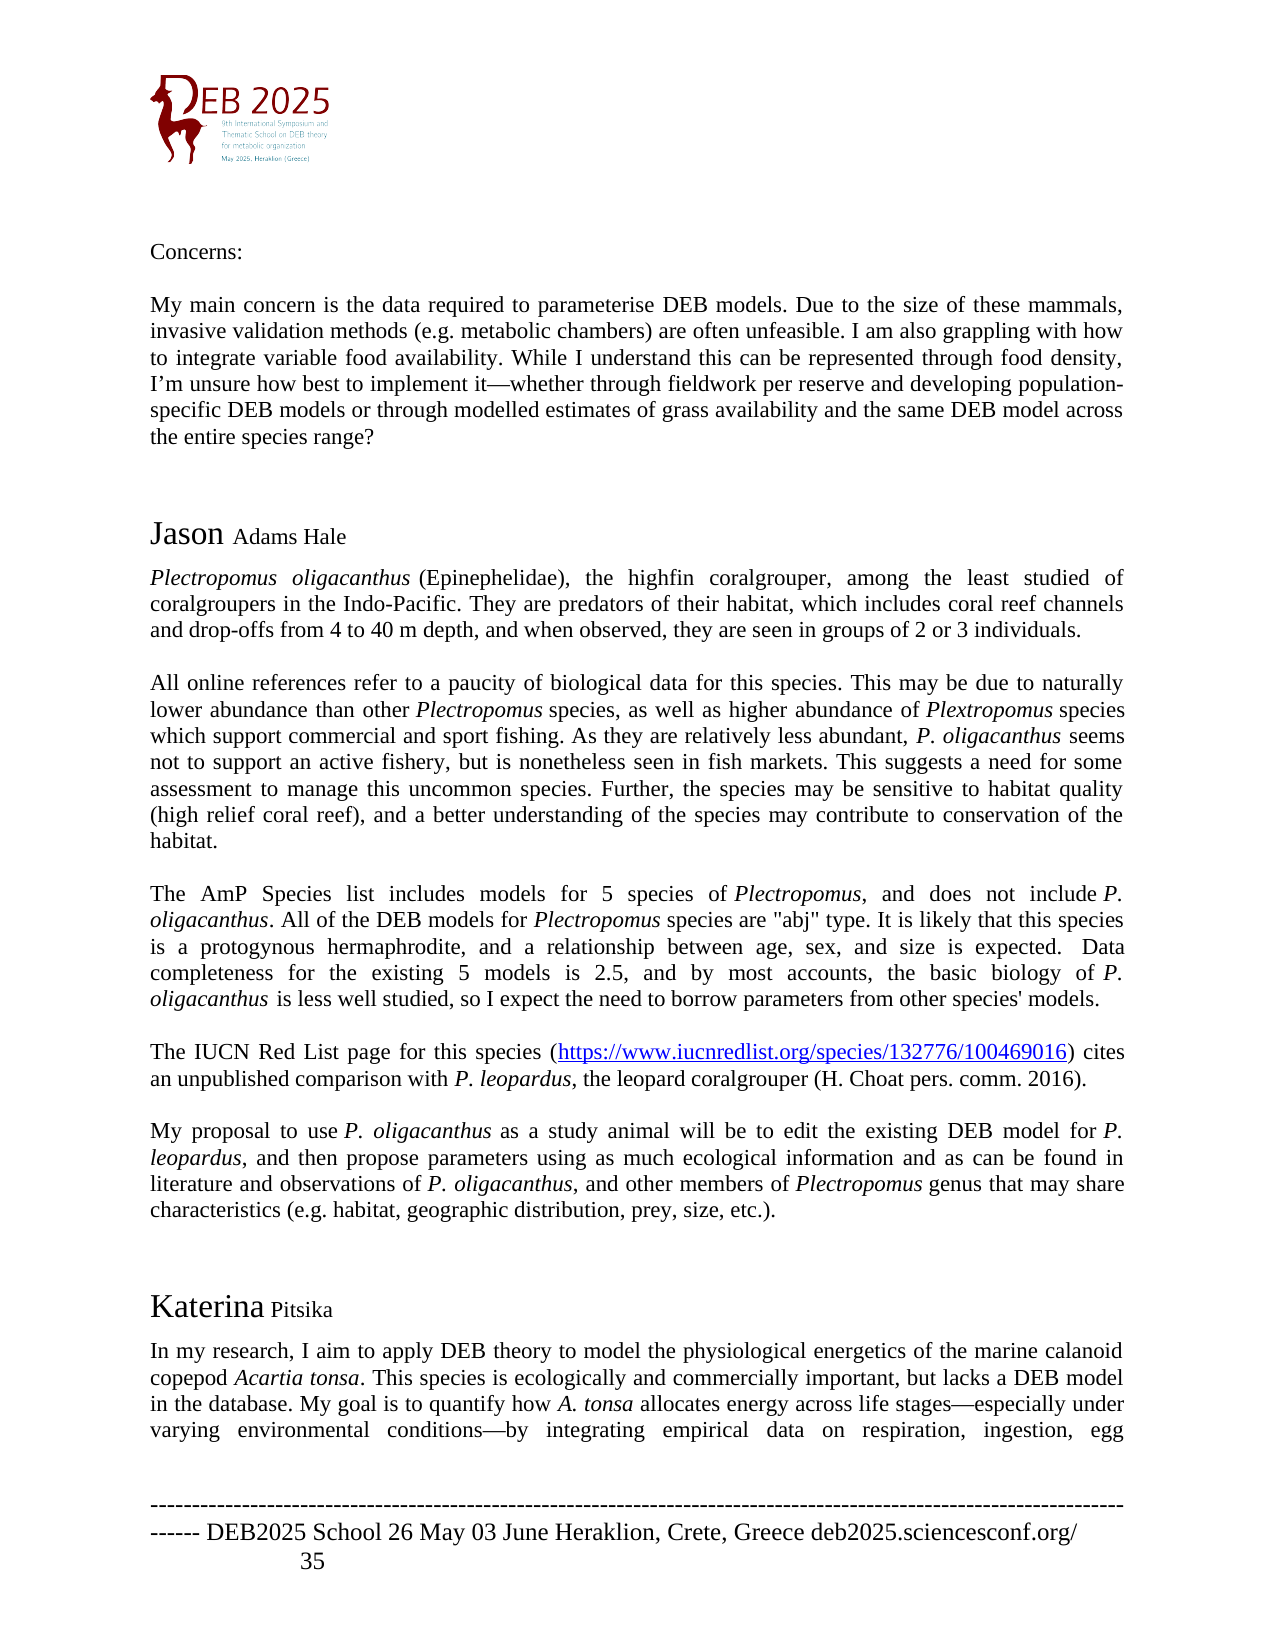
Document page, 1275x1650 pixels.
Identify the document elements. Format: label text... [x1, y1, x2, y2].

text Concerns: [150, 238, 1125, 265]
text The IUCN Red List page for this species (https://www.iucnredlist.org/species/132776/100469016) cites an unpublished comparison with P. leopardus, the leopard coralgrouper (H. Choat pers. comm. 2016). [150, 1038, 1125, 1091]
text All online references refer to a paucity of biological data for this species. This may be due to naturally lower abundance than other Plectropomus species, as well as higher abundance of Plextropomus species which support commercial and sport fishing. As they are relatively less abundant, P. oligacanthus seems not to support an active fishery, but is nonetheless seen in fish markets. This suggests a need for some assessment to manage this uncommon species. Further, the species may be sensitive to habitat quality (high relief coral reef), and a better understanding of the species may contribute to conservation of the habitat. [150, 669, 1125, 854]
text My proposal to use P. oligacanthus as a study animal will be to edit the existing DEB model for P. leopardus, and then propose parameters using as much ecological information and as can be found in literature and observations of P. oligacanthus, and other members of Plectropomus genus that may share characteristics (e.g. habitat, geographic distribution, prey, size, etc.). [150, 1117, 1125, 1223]
subtitle Katerina Pitsika [150, 1287, 1125, 1325]
subtitle Jason Adams Hale [150, 513, 1125, 551]
text The AmP Species list includes models for 5 species of Plectropomus, and does not include P. oligacanthus. All of the DEB models for Plectropomus species are "abj" type. It is likely that this species is a protogynous hermaphrodite, and a relationship between age, sex, and size is expected. Data completeness for the existing 5 models is 2.5, and by most accounts, the basic biology of P. oligacanthus is less well studied, so I expect the need to borrow parameters from other species' models. [150, 880, 1125, 1012]
text My main concern is the data required to parameterise DEB models. Due to the size of these mammals, invasive validation methods (e.g. metabolic chambers) are often unfeasible. I am also grappling with how to integrate variable food availability. While I understand this can be represented through food density, I’m unsure how best to implement it—whether through fieldwork per reserve and developing population-specific DEB models or through modelled estimates of grass availability and the same DEB model across the entire species range? [150, 291, 1125, 449]
picture [150, 75, 329, 164]
text Plectropomus oligacanthus (Epinephelidae), the highfin coralgrouper, among the least studied of coralgroupers in the Indo-Pacific. They are predators of their habitat, which includes coral reef channels and drop-offs from 4 to 40 m depth, and when observed, they are seen in groups of 2 or 3 individuals. [150, 564, 1125, 643]
